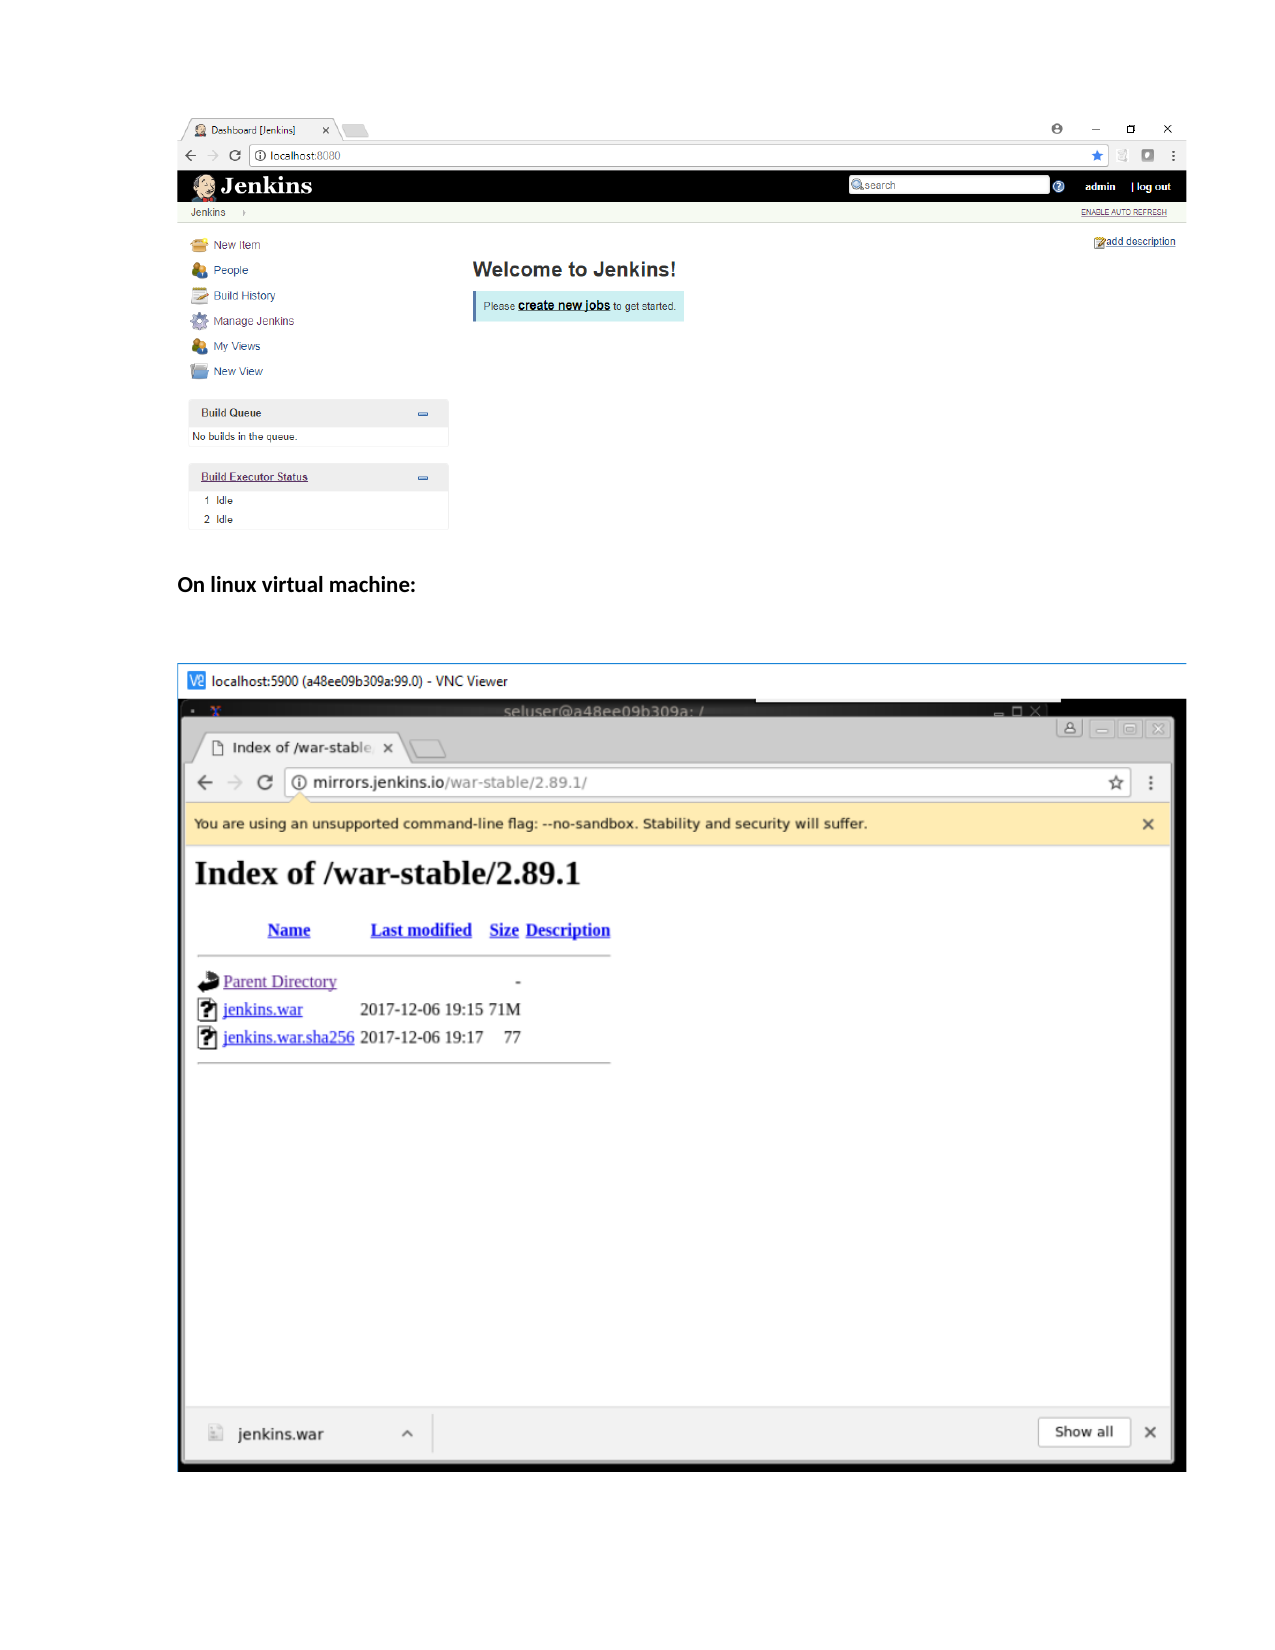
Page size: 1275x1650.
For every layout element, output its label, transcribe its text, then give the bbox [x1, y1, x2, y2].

text On linux virtual machine: [177, 570, 1186, 598]
picture [177, 118, 1187, 552]
picture [177, 663, 1187, 1472]
